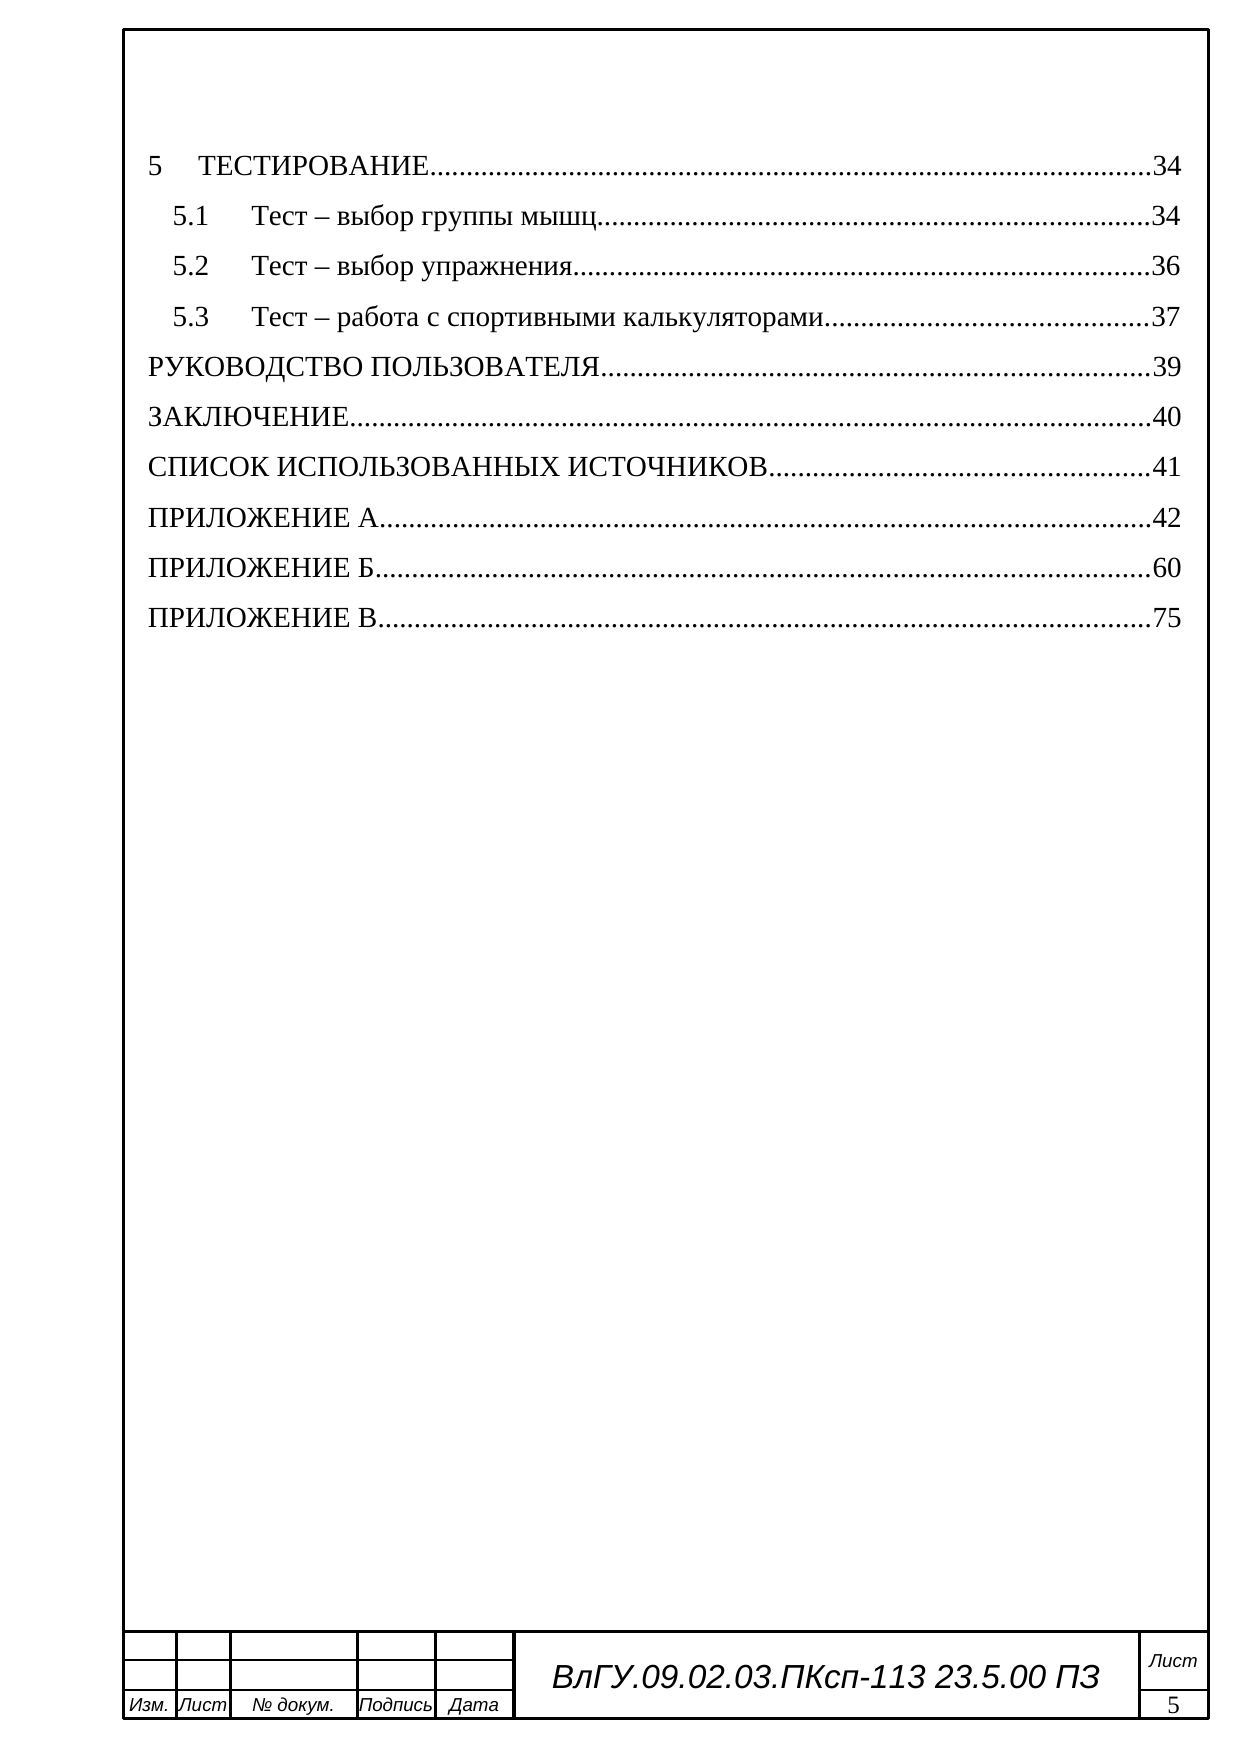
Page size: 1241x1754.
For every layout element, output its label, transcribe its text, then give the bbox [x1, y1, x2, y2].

text ПРИЛОЖЕНИЕ А 42 [148, 500, 1181, 533]
text 5 ТЕСТИРОВАНИЕ 34 [148, 148, 1181, 181]
text 5.3 Тест – работа с спортивными калькуляторами 37 [172, 299, 1152, 332]
text ЗАКЛЮЧЕНИЕ 40 [148, 399, 1181, 433]
text СПИСОК ИСПОЛЬЗОВАННЫХ ИСТОЧНИКОВ 41 [148, 449, 1181, 483]
text 5.1 Тест – выбор группы мышц 34 [172, 198, 1152, 232]
text 5.2 Тест – выбор упражнения 36 [172, 248, 1152, 282]
text ПРИЛОЖЕНИЕ В 75 [148, 601, 1181, 634]
text ПРИЛОЖЕНИЕ Б 60 [148, 550, 1181, 584]
text РУКОВОДСТВО ПОЛЬЗОВАТЕЛЯ 39 [148, 349, 1181, 382]
